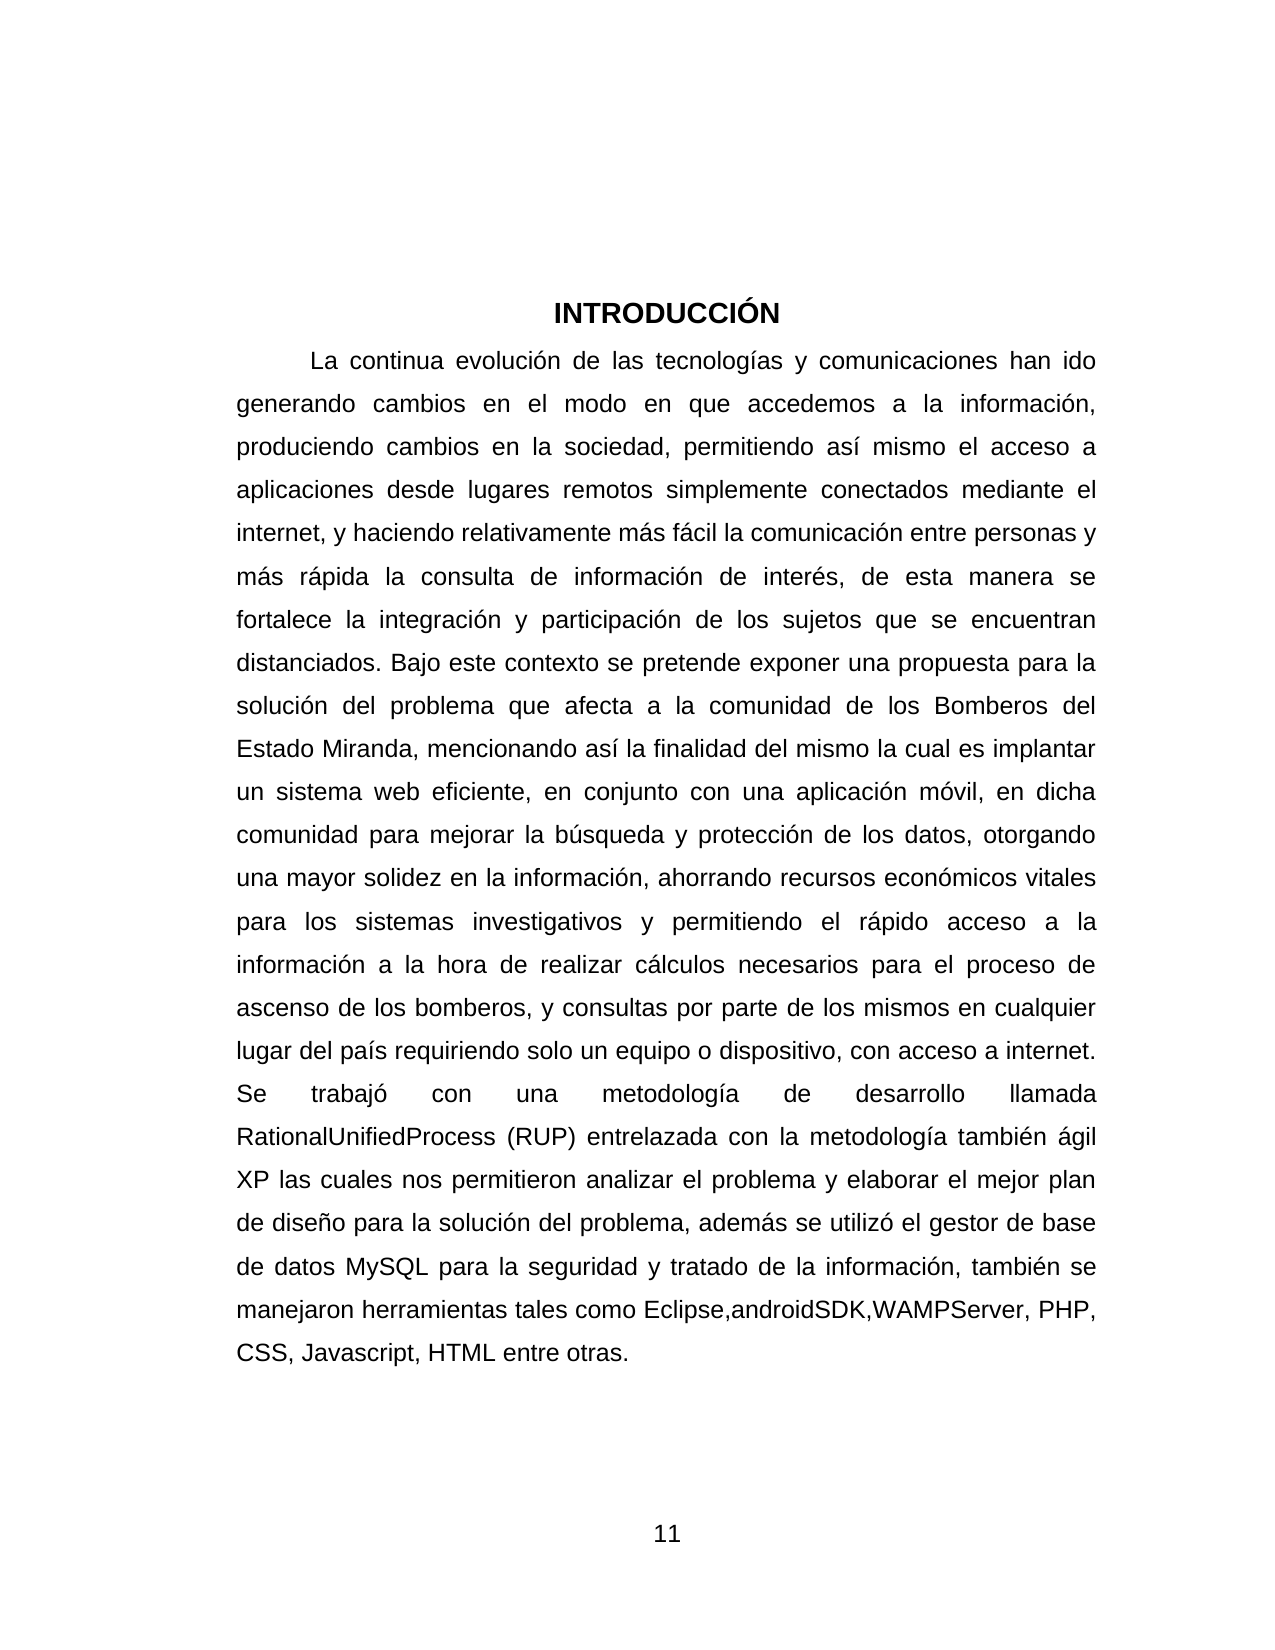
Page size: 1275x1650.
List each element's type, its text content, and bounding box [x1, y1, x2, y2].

text La continua evolución de las tecnologías y comunicaciones han ido generando cambios en el modo en que accedemos a la información, produciendo cambios en la sociedad, permitiendo así mismo el acceso a aplicaciones desde lugares remotos simplemente conectados mediante el internet, y haciendo relativamente más fácil la comunicación entre personas y más rápida la consulta de información de interés, de esta manera se fortalece la integración y participación de los sujetos que se encuentran distanciados. Bajo este contexto se pretende exponer una propuesta para la solución del problema que afecta a la comunidad de los Bomberos del Estado Miranda, mencionando así la finalidad del mismo la cual es implantar un sistema web eficiente, en conjunto con una aplicación móvil, en dicha comunidad para mejorar la búsqueda y protección de los datos, otorgando una mayor solidez en la información, ahorrando recursos económicos vitales para los sistemas investigativos y permitiendo el rápido acceso a la información a la hora de realizar cálculos necesarios para el proceso de ascenso de los bomberos, y consultas por parte de los mismos en cualquier lugar del país requiriendo solo un equipo o dispositivo, con acceso a internet. Se trabajó con una metodología de desarrollo llamada RationalUnifiedProcess (RUP) entrelazada con la metodología también ágil XP las cuales nos permitieron analizar el problema y elaborar el mejor plan de diseño para la solución del problema, además se utilizó el gestor de base de datos MySQL para la seguridad y tratado de la información, también se manejaron herramientas tales como Eclipse,androidSDK,WAMPServer, PHP, CSS, Javascript, HTML entre otras. [236, 346, 1098, 1367]
text INTRODUCCIÓN [236, 296, 1098, 329]
